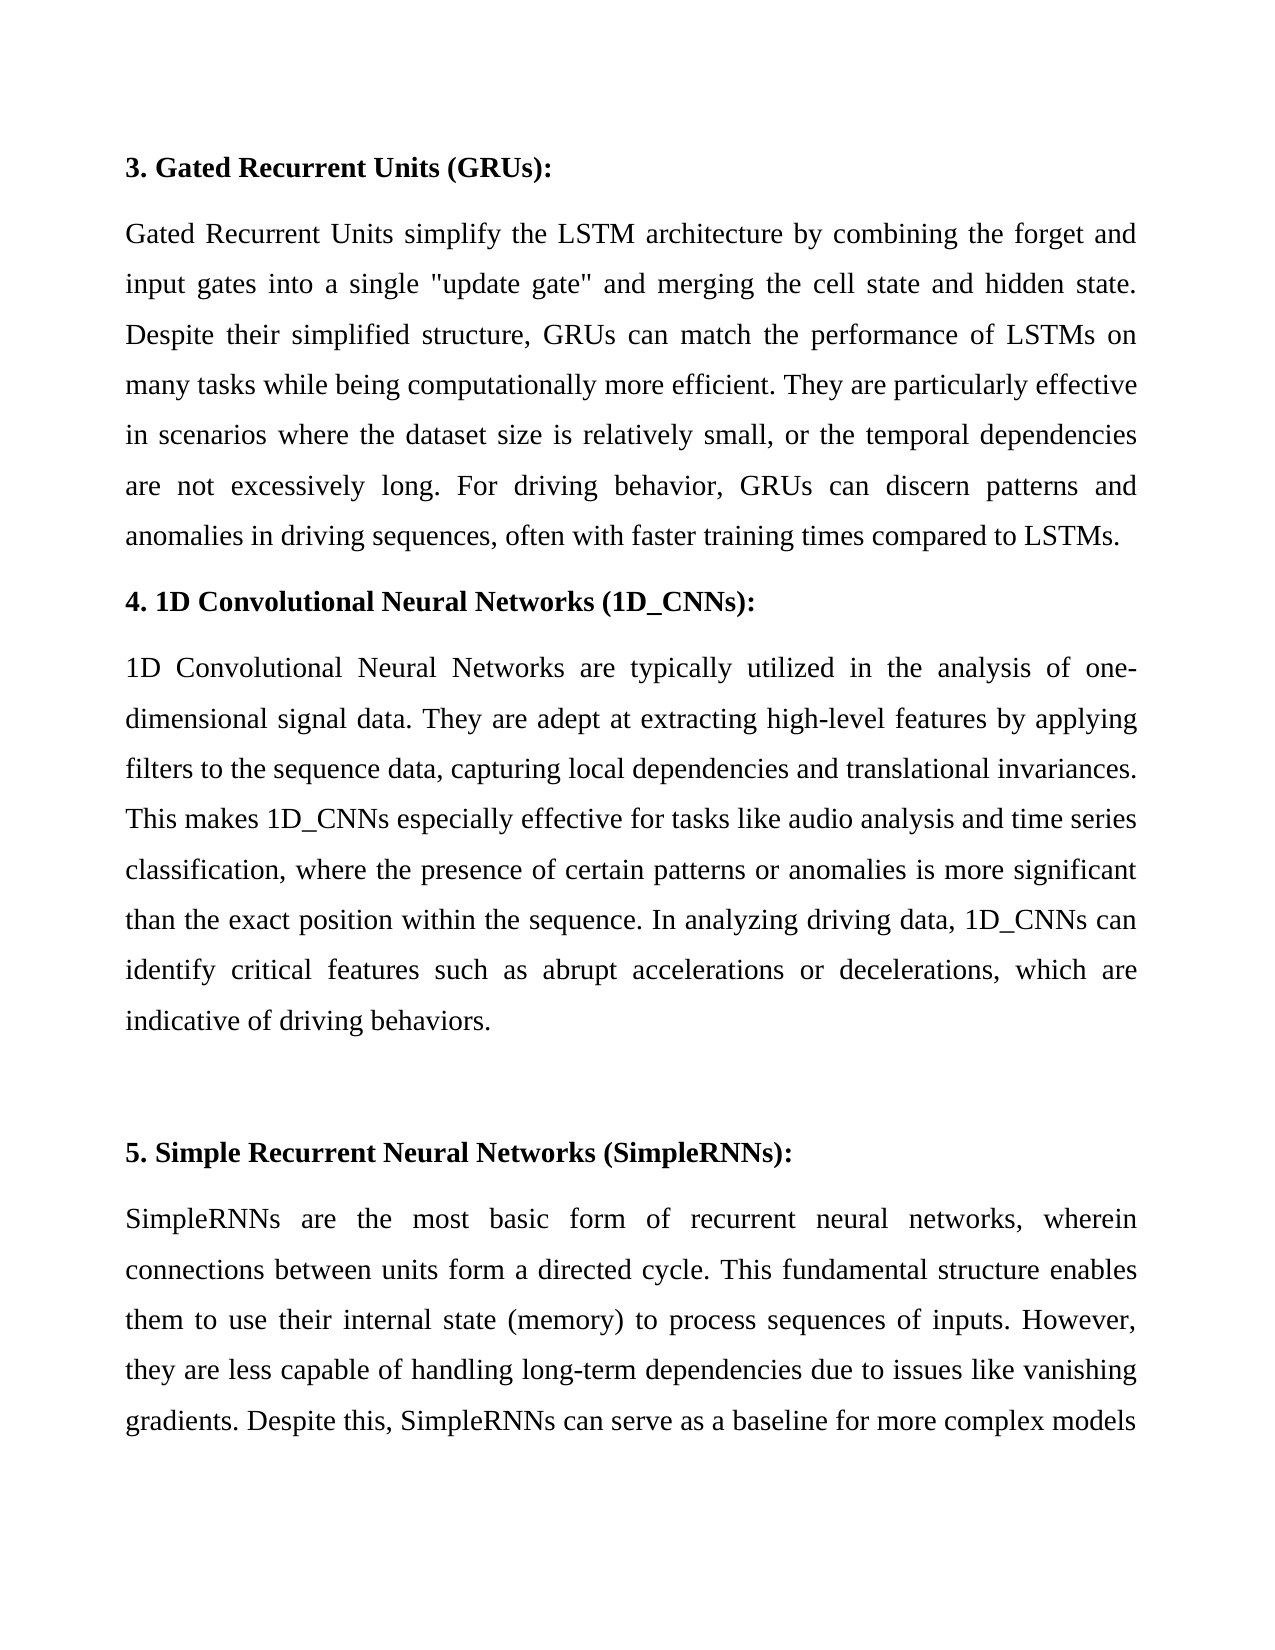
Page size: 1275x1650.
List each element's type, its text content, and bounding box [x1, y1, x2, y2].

list Simple Recurrent Neural Networks (SimpleRNNs): [125, 1135, 1138, 1169]
text 1D Convolutional Neural Networks are typically utilized in the analysis of one-dimensional signal data. They are adept at extracting high-level features by applying filters to the sequence data, capturing local dependencies and translational invariances. This makes 1D_CNNs especially effective for tasks like audio analysis and time series classification, where the presence of certain patterns or anomalies is more significant than the exact position within the sequence. In analyzing driving data, 1D_CNNs can identify critical features such as abrupt accelerations or decelerations, which are indicative of driving behaviors. [125, 651, 1138, 1036]
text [125, 1202, 1138, 1436]
text Gated Recurrent Units simplify the LSTM architecture by combining the forget and input gates into a single "update gate" and merging the cell state and hidden state. Despite their simplified structure, GRUs can match the performance of LSTMs on many tasks while being computationally more efficient. They are particularly effective in scenarios where the dataset size is relatively small, or the temporal dependencies are not excessively long. For driving behavior, GRUs can discern patterns and anomalies in driving sequences, often with faster training times compared to LSTMs. [125, 216, 1138, 552]
list 1D Convolutional Neural Networks (1D_CNNs): [125, 584, 1138, 618]
list Gated Recurrent Units (GRUs): [125, 150, 1138, 183]
